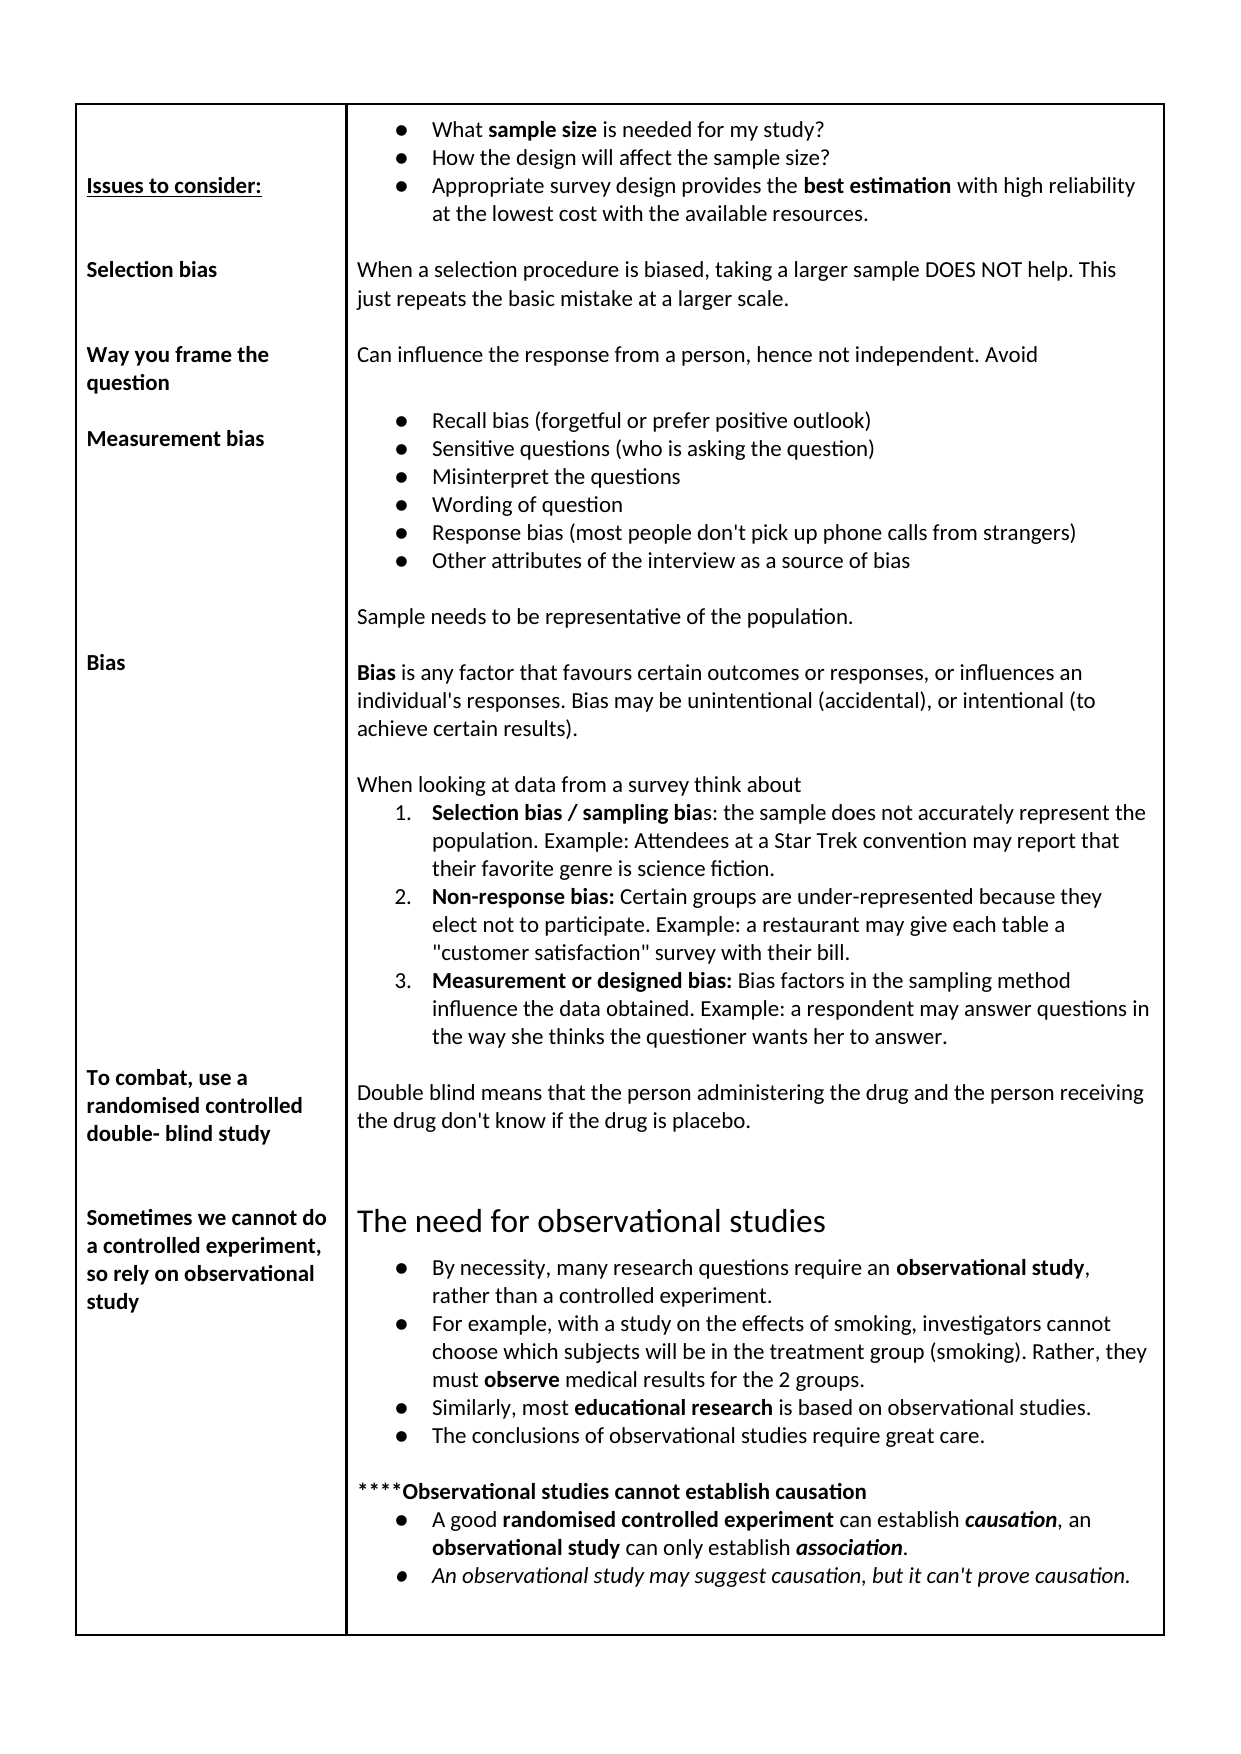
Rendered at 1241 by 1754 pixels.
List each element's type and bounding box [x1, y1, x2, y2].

table_cell [348, 105, 1163, 1634]
table_cell [77, 105, 345, 1634]
